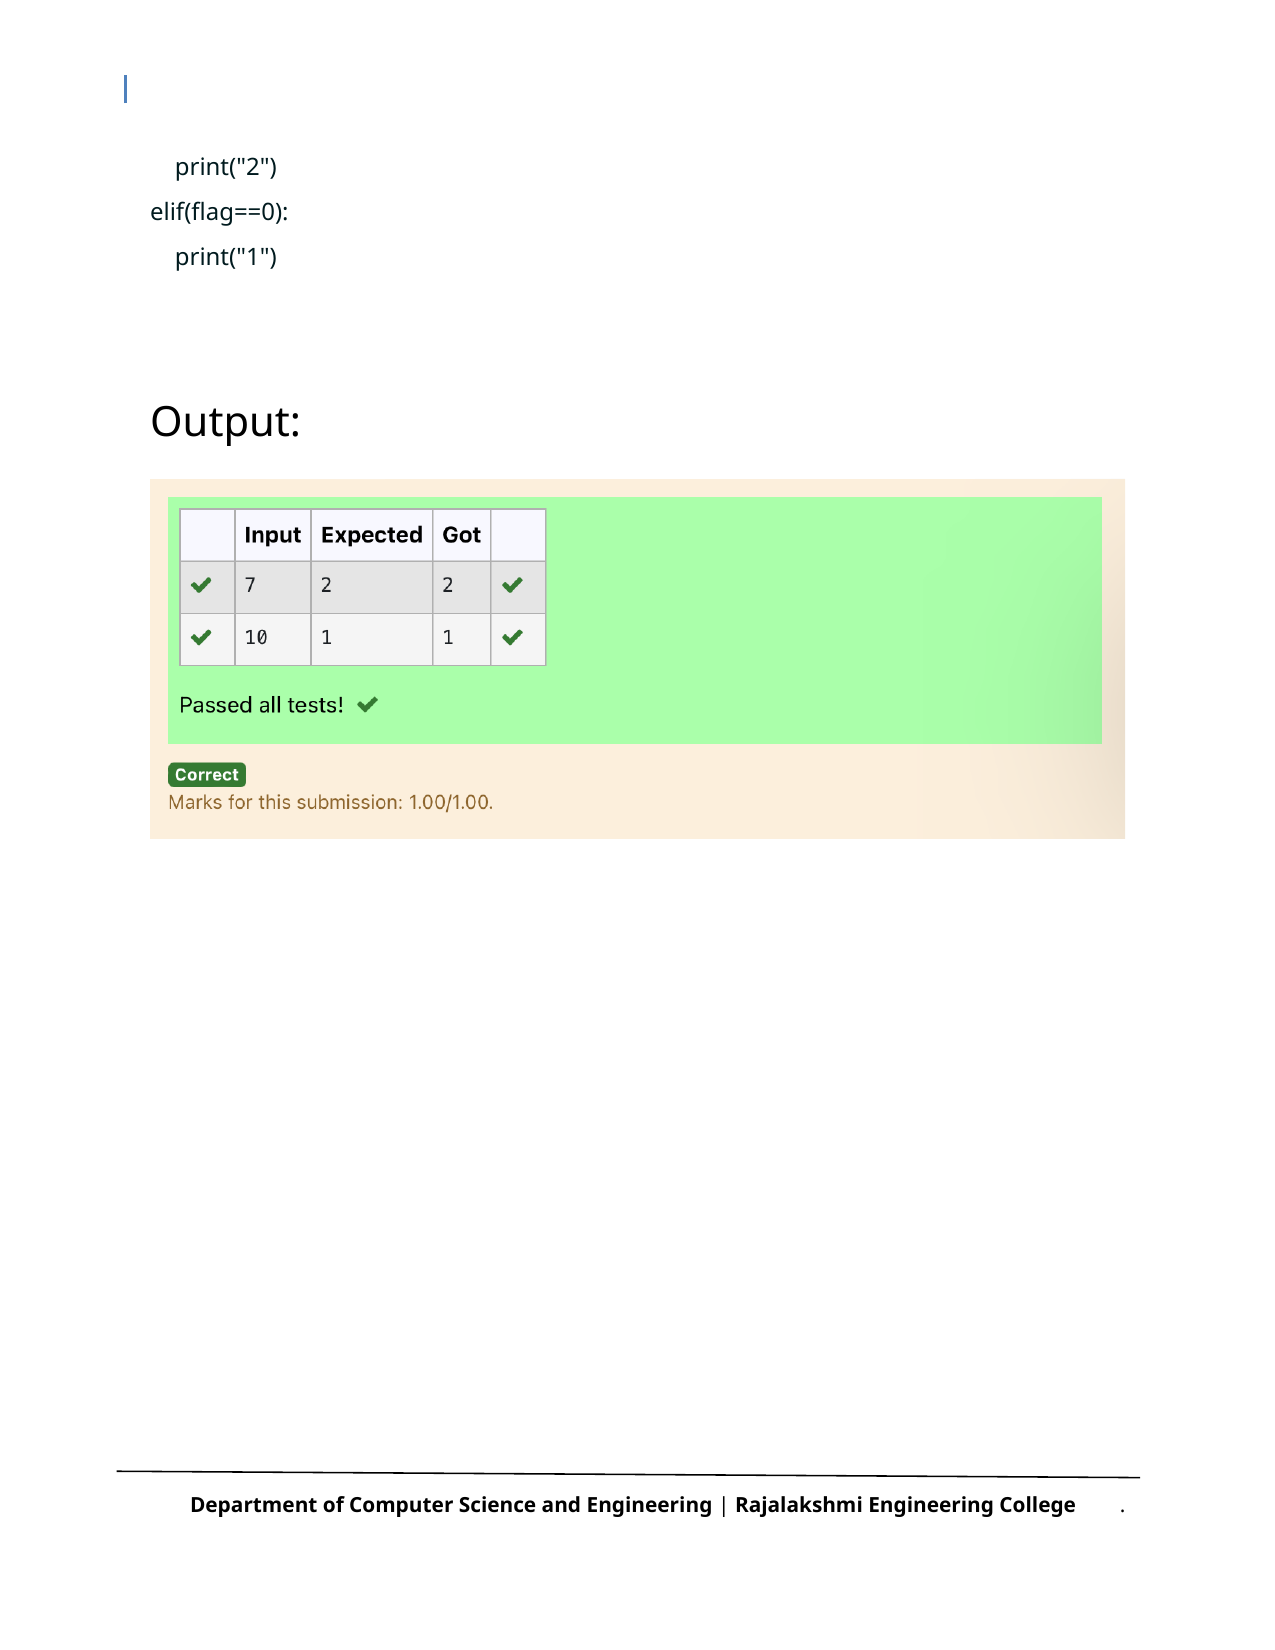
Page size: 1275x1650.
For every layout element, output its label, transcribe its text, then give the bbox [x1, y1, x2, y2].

text elif(flag==0): [150, 195, 1125, 228]
text print("2") [150, 150, 1125, 183]
picture [150, 478, 1125, 839]
text Output: [150, 392, 1125, 449]
text print("1") [150, 240, 1125, 273]
